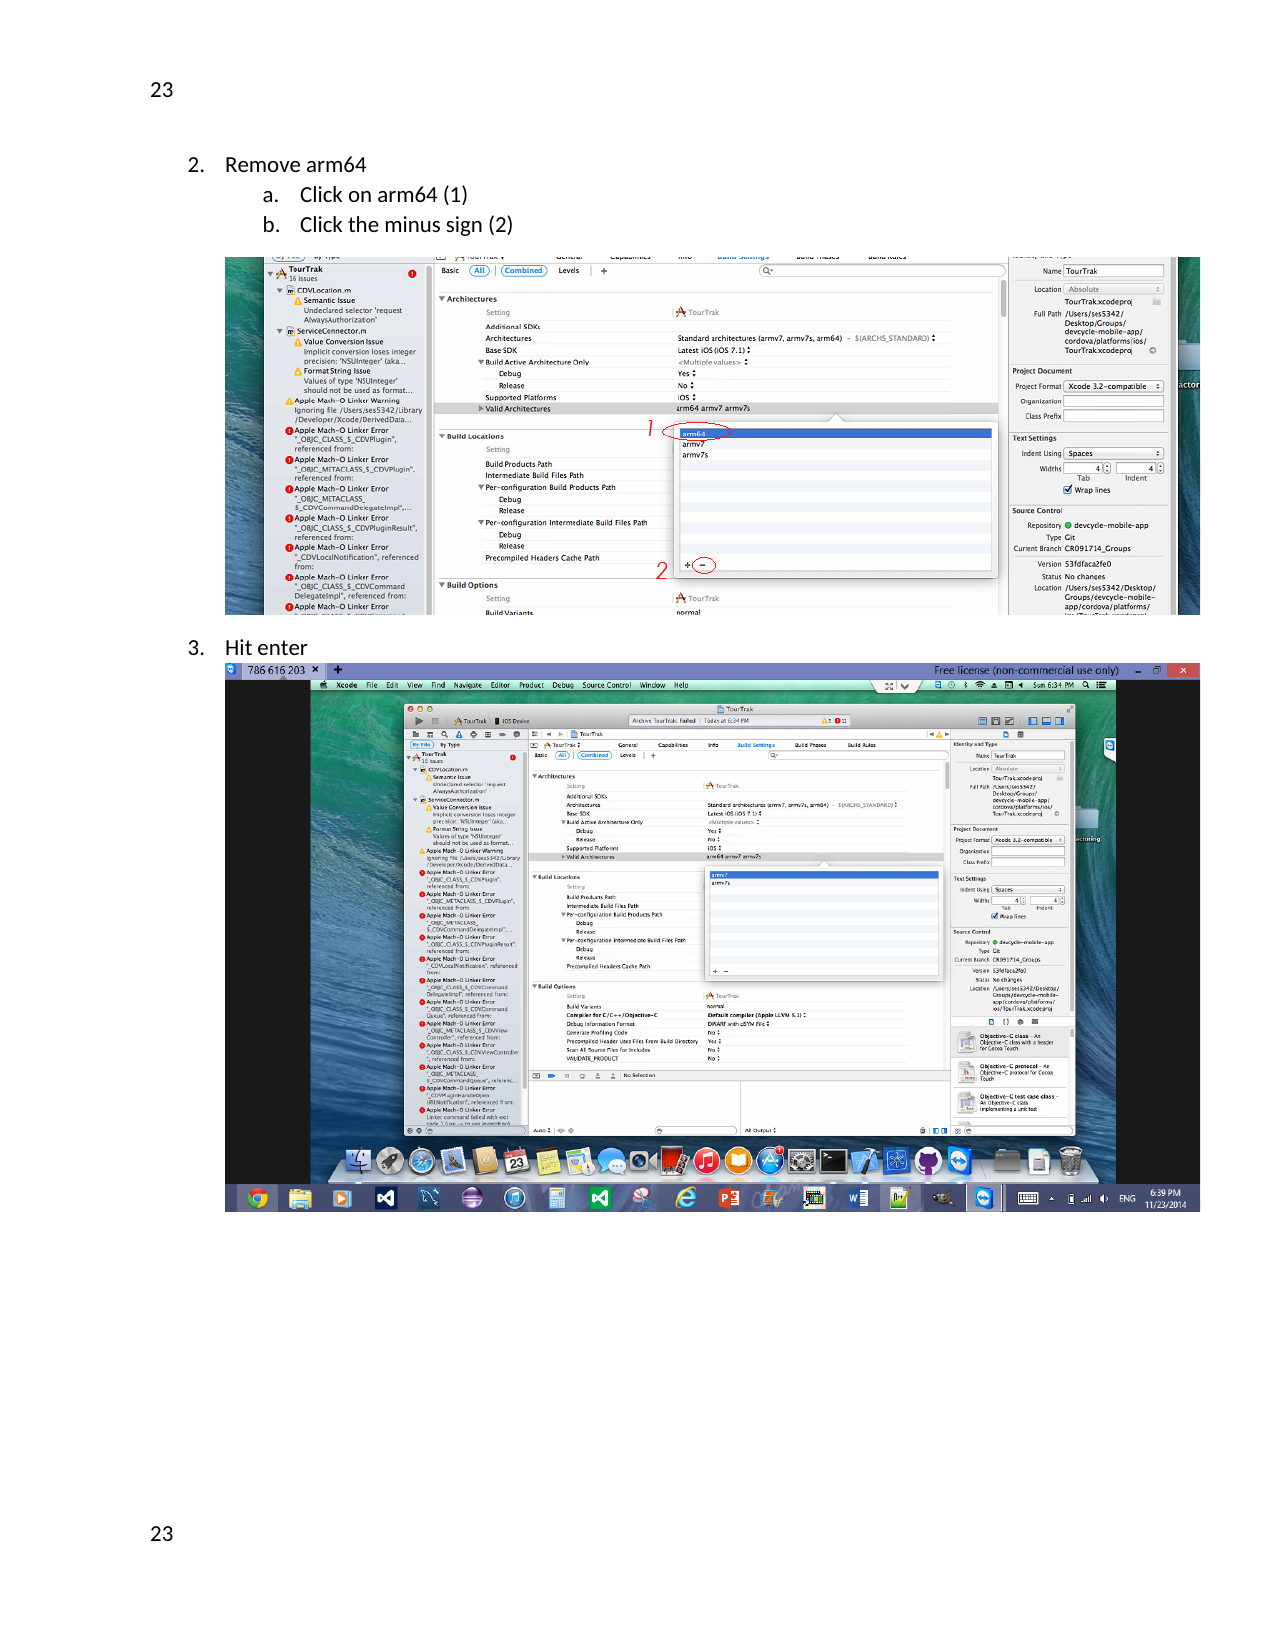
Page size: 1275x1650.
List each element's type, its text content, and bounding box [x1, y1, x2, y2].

list Remove arm64 [187, 150, 1125, 178]
list Click the minus sign (2) [262, 210, 1125, 238]
list Click on arm64 (1) [262, 180, 1125, 208]
picture [225, 663, 1200, 1212]
picture [225, 257, 1200, 615]
list Hit enter [187, 633, 1125, 662]
